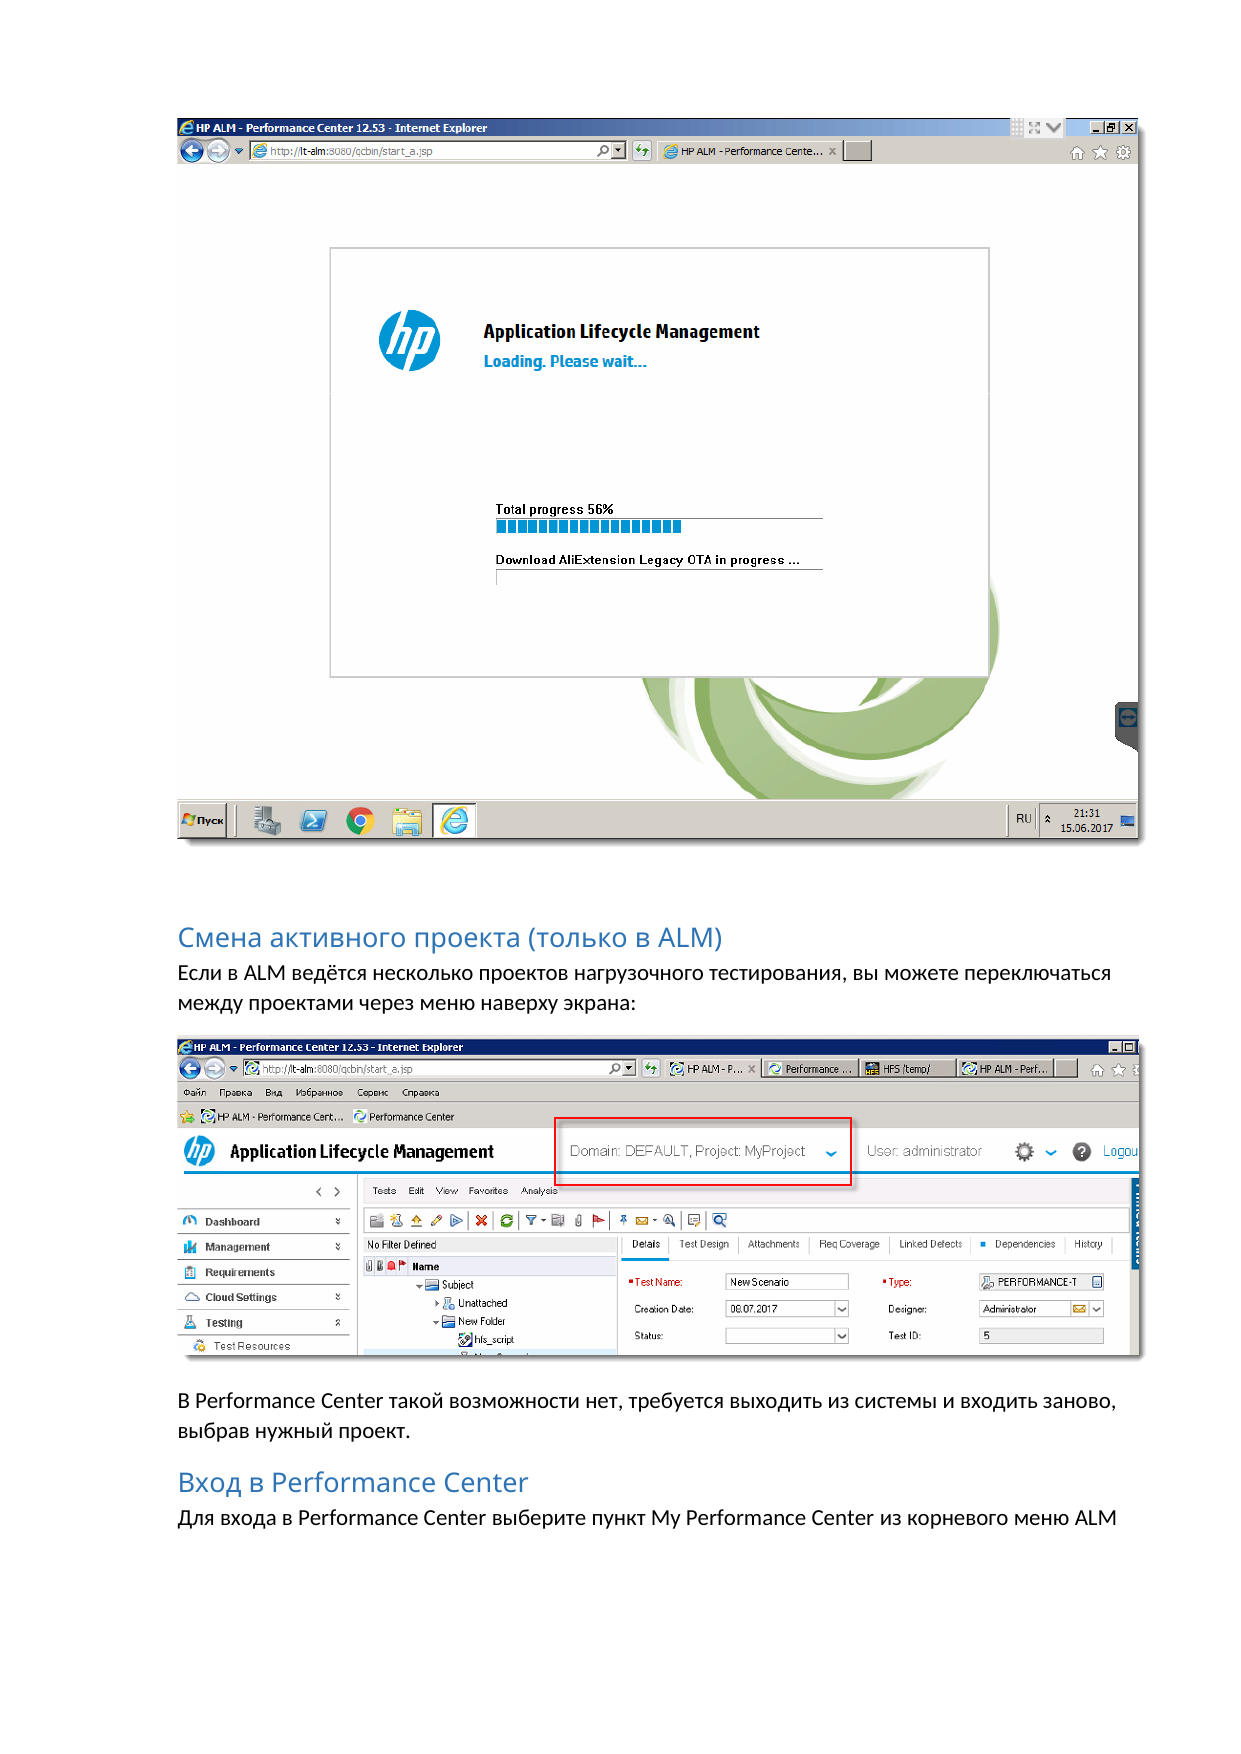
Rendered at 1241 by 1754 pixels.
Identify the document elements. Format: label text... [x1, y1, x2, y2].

text Для входа в Performance Center выберите пункт My Performance Center из корневого меню ALM [177, 1503, 1152, 1531]
subtitle Вход в Performance Center [177, 1463, 1152, 1500]
picture [177, 1035, 1152, 1368]
picture [177, 118, 1152, 853]
subtitle Смена активного проекта (только в ALM) [177, 918, 1152, 955]
text Если в ALM ведётся несколько проектов нагрузочного тестирования, вы можете переключаться между проектами через меню наверху экрана: [177, 958, 1152, 1016]
text В Performance Center такой возможности нет, требуется выходить из системы и входить заново, выбрав нужный проект. [177, 1386, 1152, 1444]
